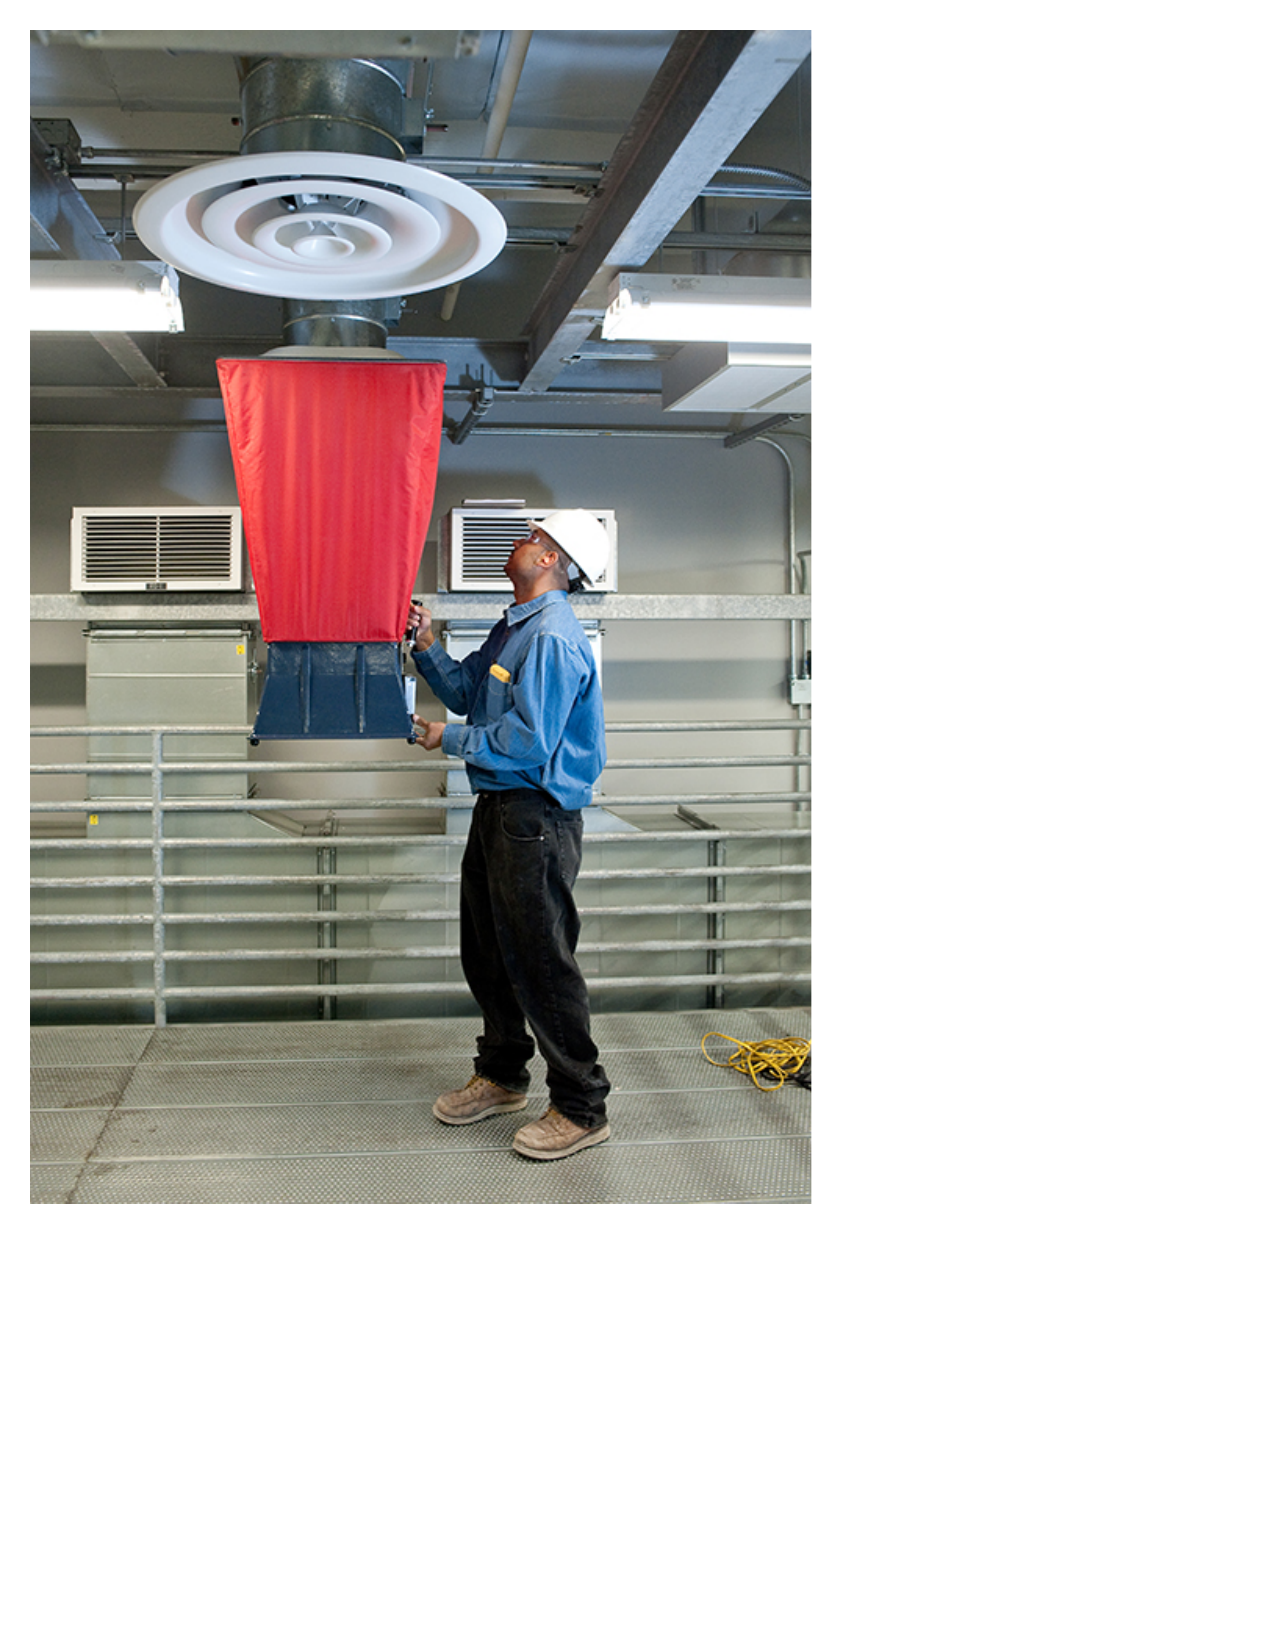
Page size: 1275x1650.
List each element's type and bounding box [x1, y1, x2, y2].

picture [30, 30, 812, 1204]
